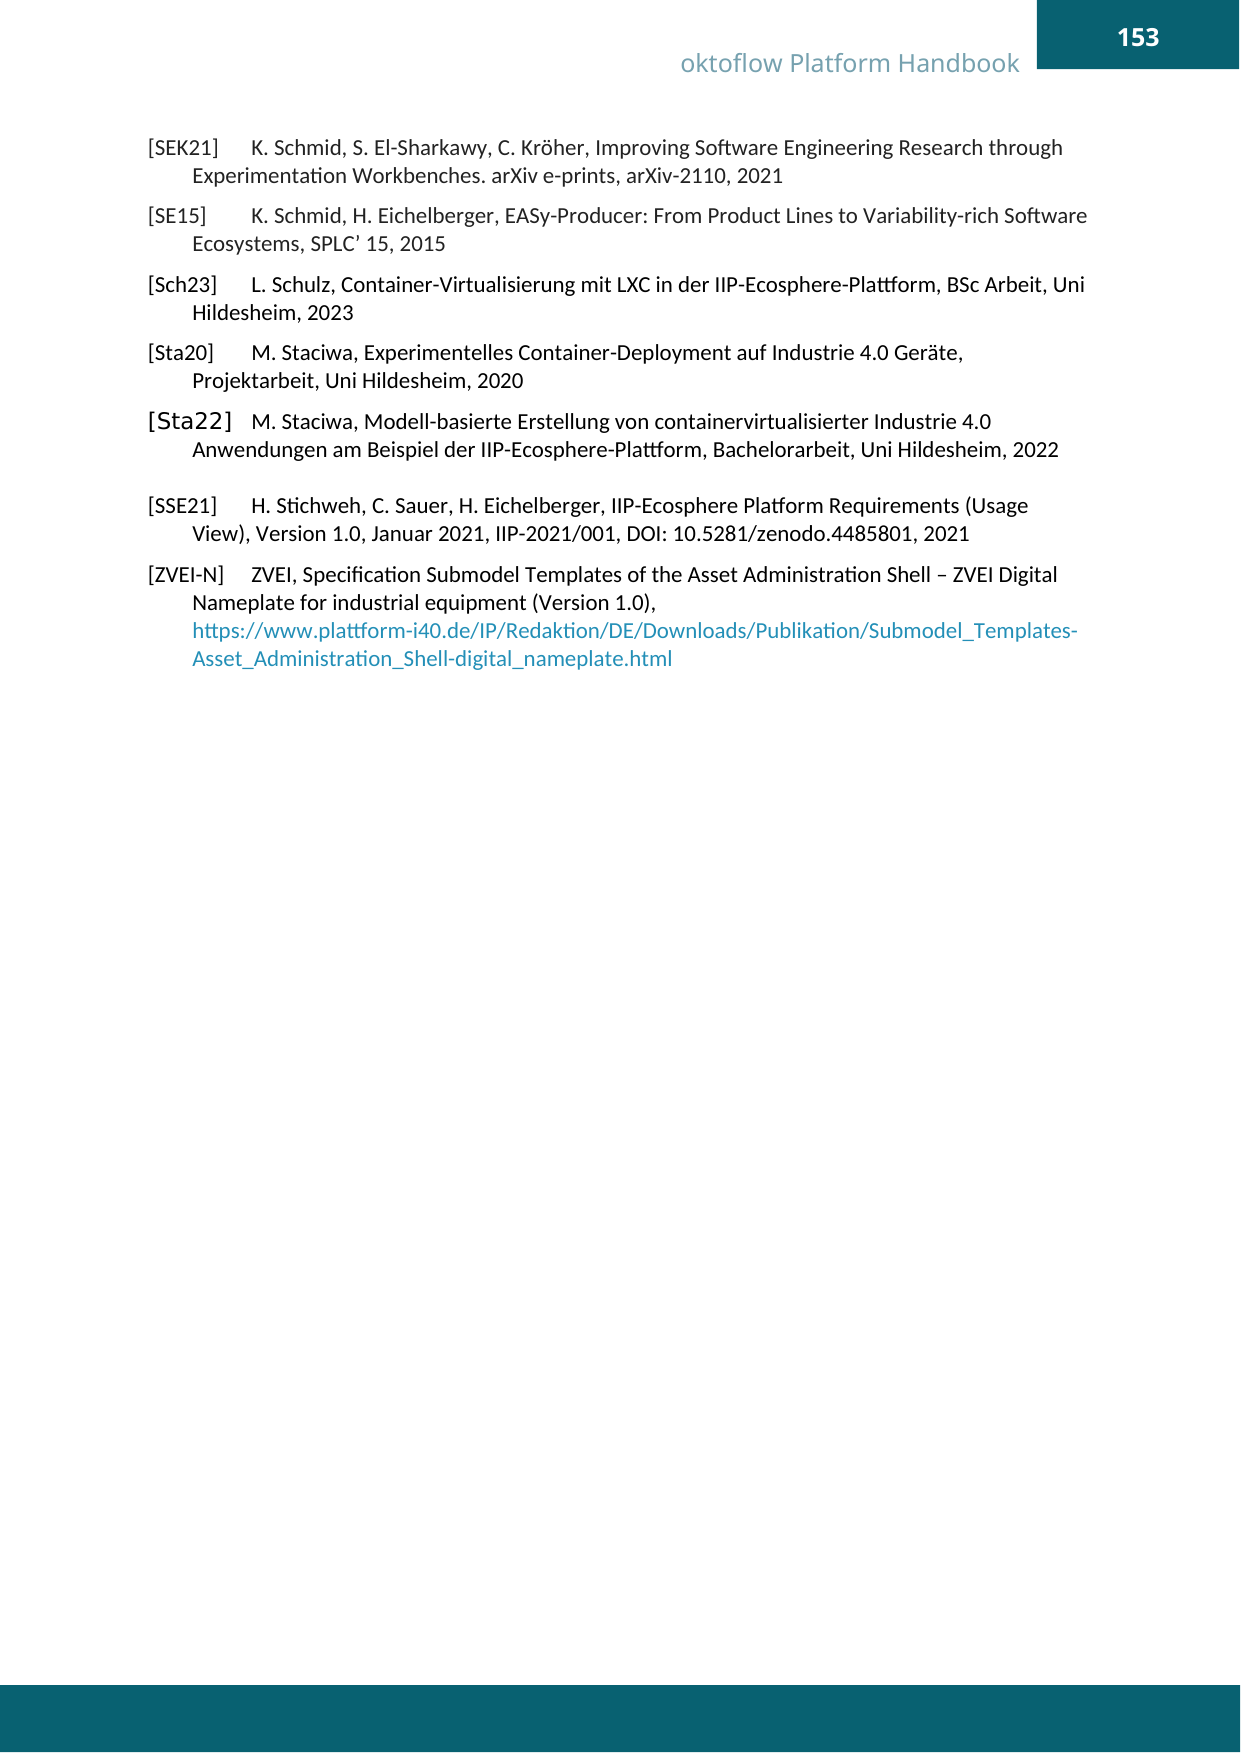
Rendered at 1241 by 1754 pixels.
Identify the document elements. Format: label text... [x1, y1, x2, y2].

text [SSE21] H. Stichweh, C. Sauer, H. Eichelberger, IIP-Ecosphere Platform Requirements (Usage View), Version 1.0, Januar 2021, IIP-2021/001, DOI: 10.5281/zenodo.4485801, 2021 [148, 491, 1093, 547]
text [SEK21] K. Schmid, S. El-Sharkawy, C. Kröher, Improving Software Engineering Research through Experimentation Workbenches. arXiv e-prints, arXiv-2110, 2021 [148, 133, 1093, 189]
text [SE15] K. Schmid, H. Eichelberger, EASy-Producer: From Product Lines to Variability-rich Software Ecosystems, SPLC’ 15, 2015 [148, 201, 1093, 257]
text [Sta20] M. Staciwa, Experimentelles Container-Deployment auf Industrie 4.0 Geräte, Projektarbeit, Uni Hildesheim, 2020 [148, 338, 1093, 394]
text [Sta22] M. Staciwa, Modell-basierte Erstellung von containervirtualisierter Industrie 4.0 Anwendungen am Beispiel der IIP-Ecosphere-Plattform, Bachelorarbeit, Uni Hildesheim, 2022 [148, 407, 1093, 463]
text [ZVEI-N] ZVEI, Specification Submodel Templates of the Asset Administration Shell – ZVEI Digital Nameplate for industrial equipment (Version 1.0), https://www.plattform-i40.de/IP/Redaktion/DE/Downloads/Publikation/Submodel_Templates-Asset_Administration_Shell-digital_nameplate.html [148, 560, 1093, 672]
text [Sch23] L. Schulz, Container-Virtualisierung mit LXC in der IIP-Ecosphere-Plattform, BSc Arbeit, Uni Hildesheim, 2023 [148, 270, 1093, 326]
